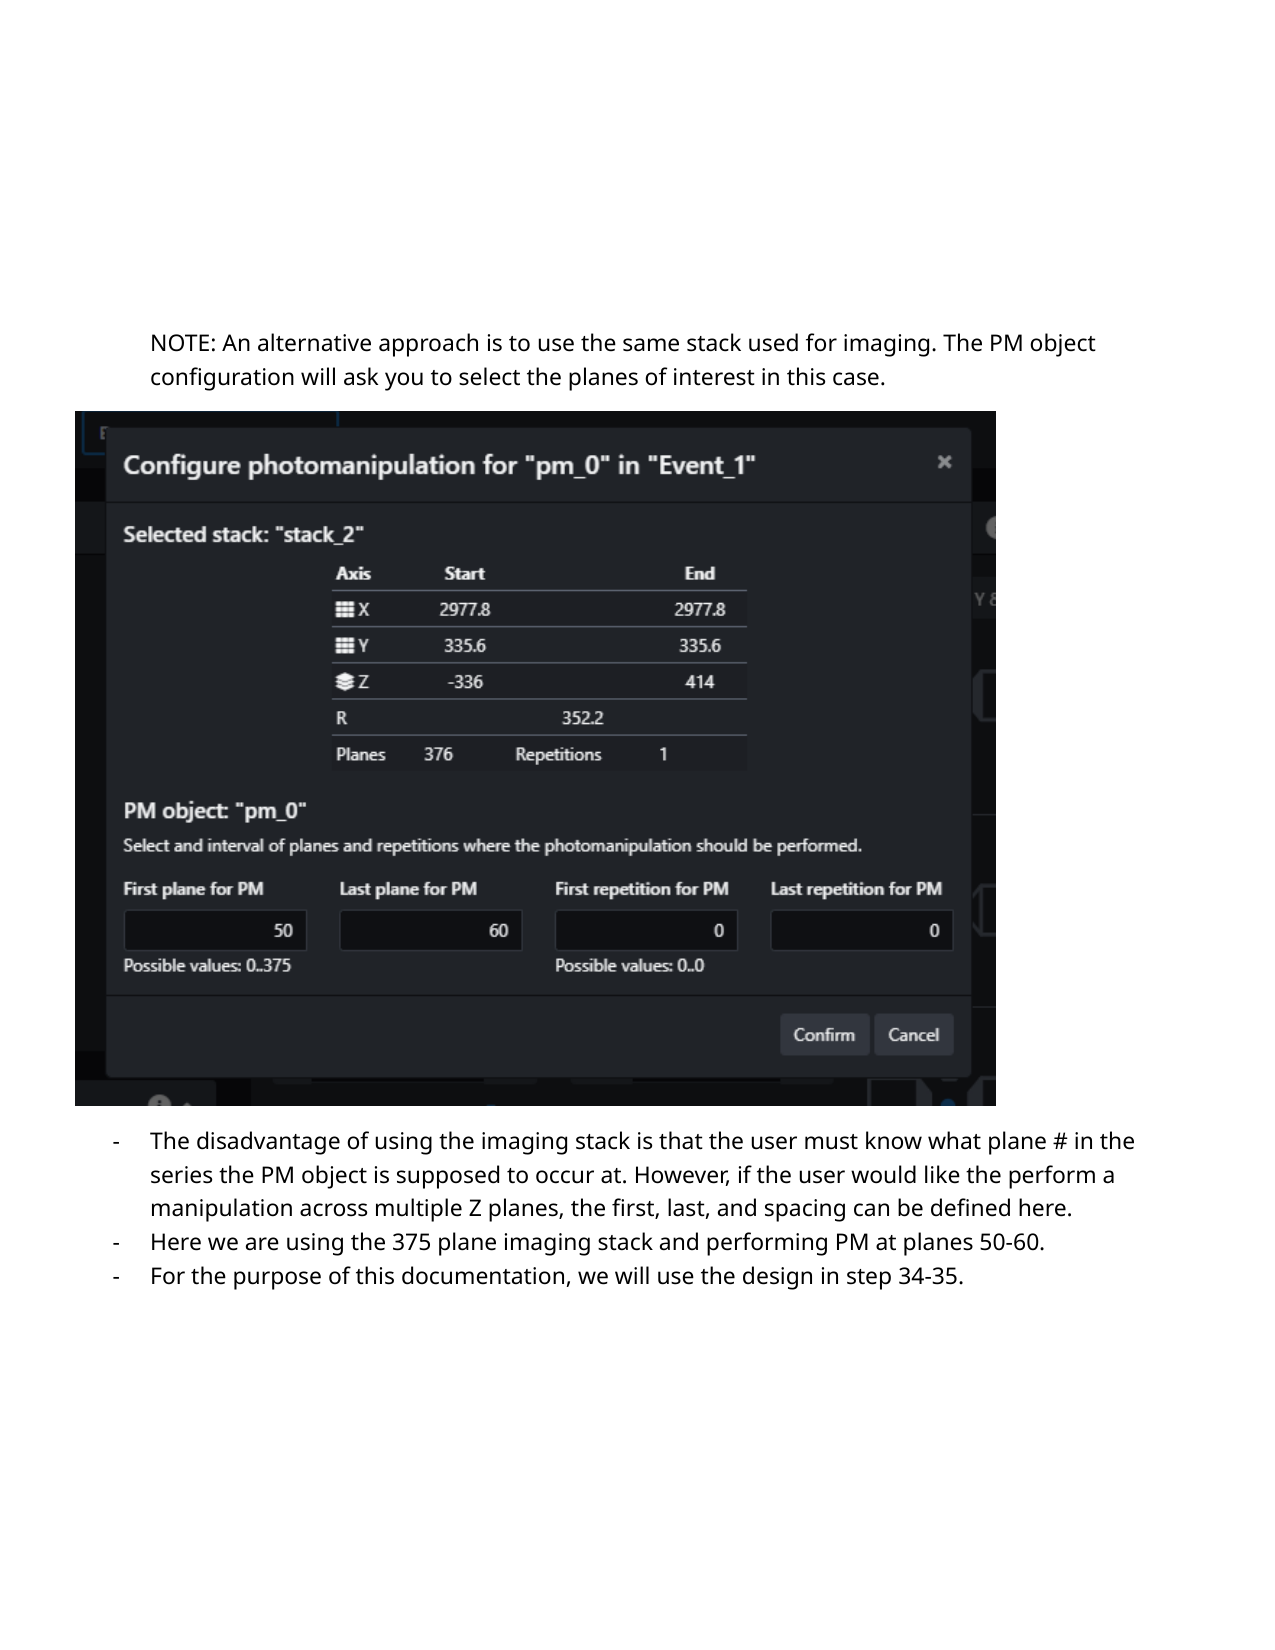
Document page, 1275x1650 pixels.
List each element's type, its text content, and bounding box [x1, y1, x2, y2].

list The disadvantage of using the imaging stack is that the user must know what plane # in the series the PM object is supposed to occur at. However, if the user would like the perform a manipulation across multiple Z planes, the first, last, and spacing can be defined here. [112, 1125, 1200, 1224]
list Here we are using the 375 plane imaging stack and performing PM at planes 50-60. [112, 1226, 1200, 1257]
picture [75, 411, 996, 1106]
list For the purpose of this documentation, we will use the design in step 34-35. [112, 1260, 1200, 1291]
list NOTE: An alternative approach is to use the same stack used for imaging. The PM object configuration will ask you to select the planes of interest in this case. [150, 327, 1200, 392]
